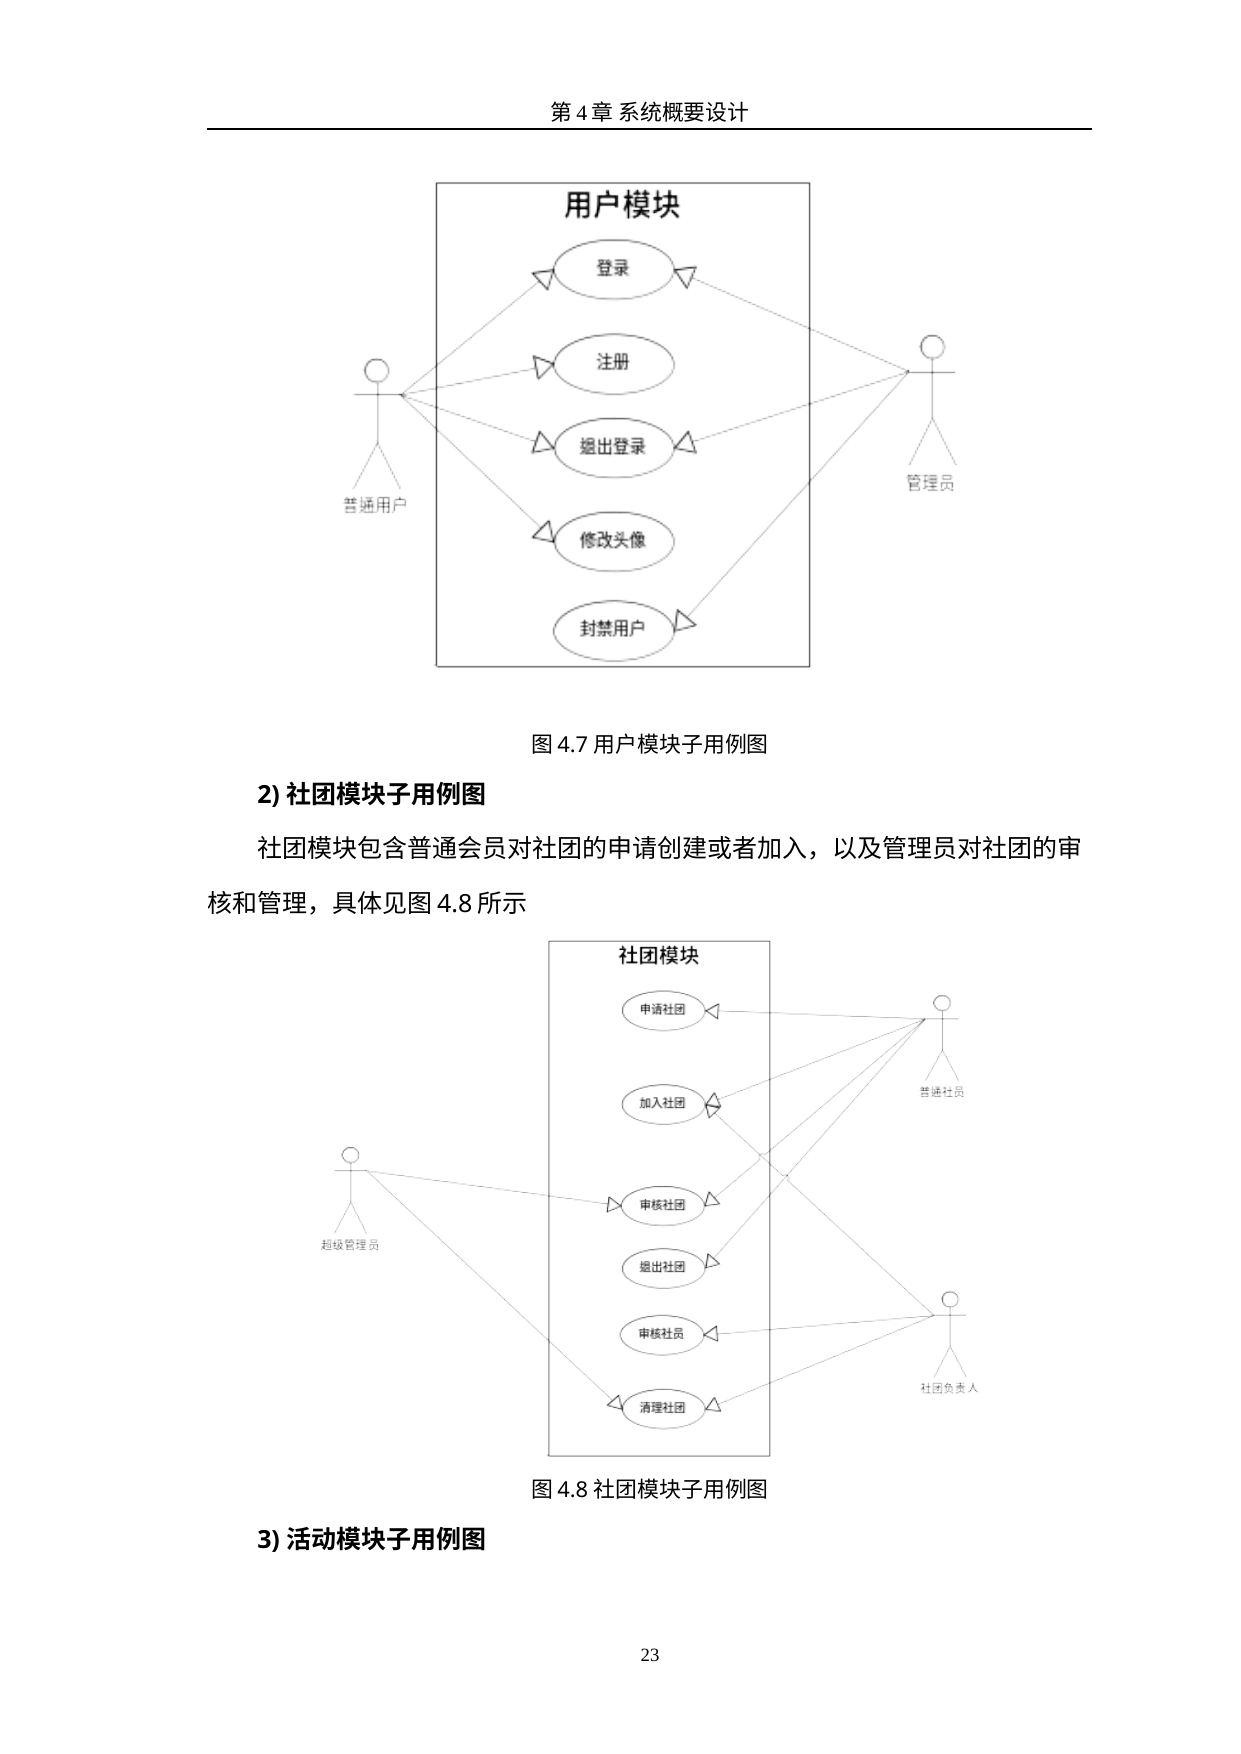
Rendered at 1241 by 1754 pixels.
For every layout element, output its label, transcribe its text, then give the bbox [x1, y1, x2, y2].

text 图4.8 社团模块子用例图 [207, 1472, 1092, 1504]
text 社团模块包含普通会员对社团的申请创建或者加入，以及管理员对社团的审核和管理，具体见图4.8所示 [207, 829, 1092, 919]
text 2) 社团模块子用例图 [207, 774, 1092, 811]
text 3) 活动模块子用例图 [207, 1520, 1092, 1556]
text 图4.7 用户模块子用例图 [207, 727, 1092, 759]
